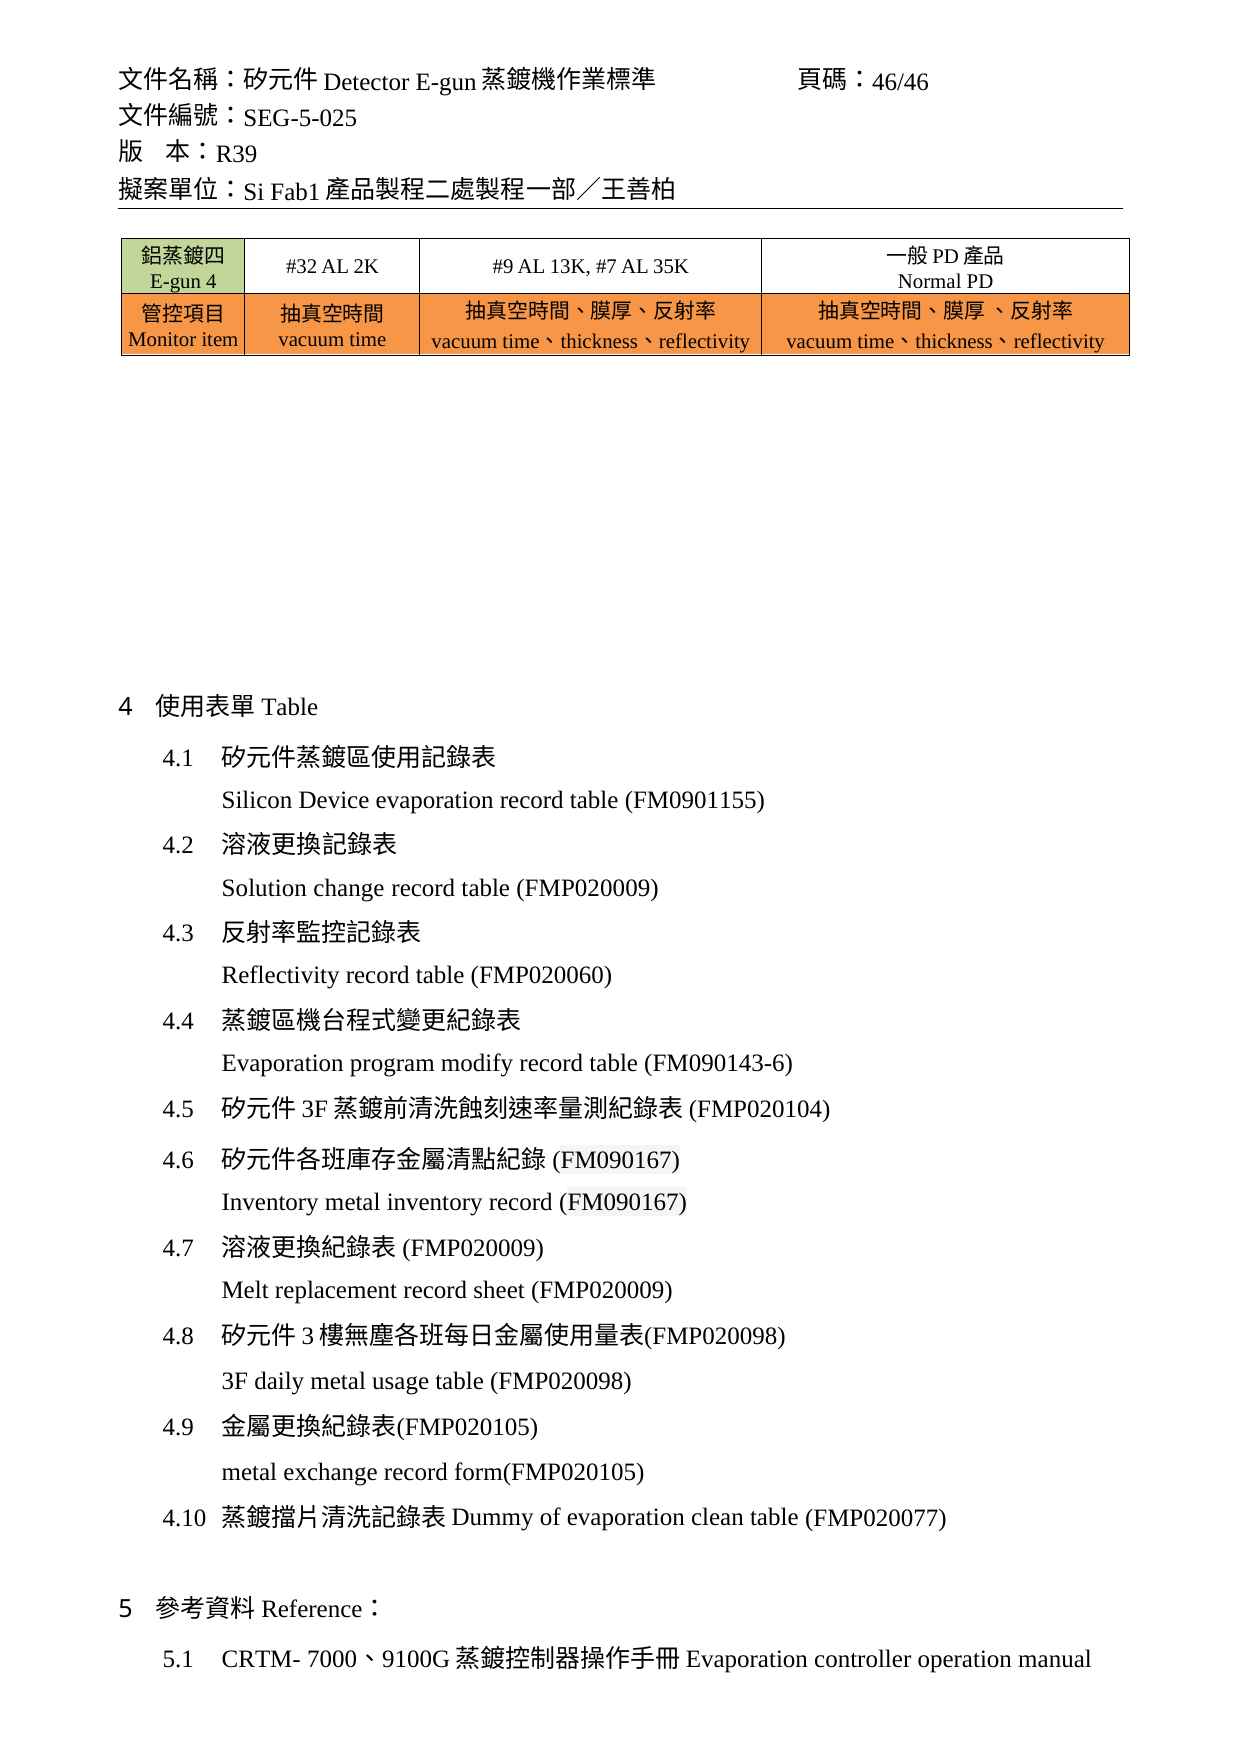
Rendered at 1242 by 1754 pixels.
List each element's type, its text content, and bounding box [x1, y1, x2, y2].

table_cell 一般PD產品 Normal PD [762, 239, 1129, 293]
list 矽元件蒸鍍區使用記錄表 Silicon Device evaporation record table (FM0901155) [162, 737, 1123, 813]
list 矽元件3F蒸鍍前清洗蝕刻速率量測紀錄表 (FMP020104) [162, 1089, 1167, 1125]
table_cell 抽真空時間 vacuum time [245, 294, 419, 354]
list 溶液更換記錄表 Solution change record table (FMP020009) [162, 825, 1123, 901]
list 參考資料 Reference： [118, 1588, 1123, 1624]
list 矽元件各班庫存金屬清點紀錄 (FM090167) Inventory metal inventory record (FM090167) [162, 1139, 1167, 1216]
table_cell 抽真空時間、膜厚、反射率 vacuum time、thickness、reflectivity [420, 294, 761, 354]
list 蒸鍍擋片清洗記錄表Dummy of evaporation clean table (FMP020077) [162, 1497, 1123, 1533]
list 金屬更換紀錄表(FMP020105) [162, 1406, 1167, 1442]
table_cell 鋁蒸鍍四 E-gun 4 [122, 239, 244, 293]
list 矽元件3樓無塵各班每日金屬使用量表(FMP020098) [162, 1315, 1167, 1351]
table_cell #32 AL 2K [245, 239, 419, 293]
list metal exchange record form(FMP020105) [221, 1457, 1167, 1486]
list 反射率監控記錄表 Reflectivity record table (FMP020060) [162, 913, 1123, 989]
list 蒸鍍區機台程式變更紀錄表 Evaporation program modify record table (FM090143-6) [162, 1001, 1123, 1077]
list 溶液更換紀錄表 (FMP020009) Melt replacement record sheet (FMP020009) [162, 1227, 1167, 1304]
table_cell #9 AL 13K, #7 AL 35K [420, 239, 761, 293]
table_cell 抽真空時間、膜厚 、反射率 vacuum time、thickness、reflectivity [762, 294, 1129, 354]
list 使用表單 Table [118, 686, 1123, 722]
table_cell 管控項目 Monitor item [122, 294, 244, 354]
list 3F daily metal usage table (FMP020098) [221, 1366, 1167, 1395]
list CRTM- 7000、9100G蒸鍍控制器操作手冊 Evaporation controller operation manual [162, 1639, 1123, 1675]
